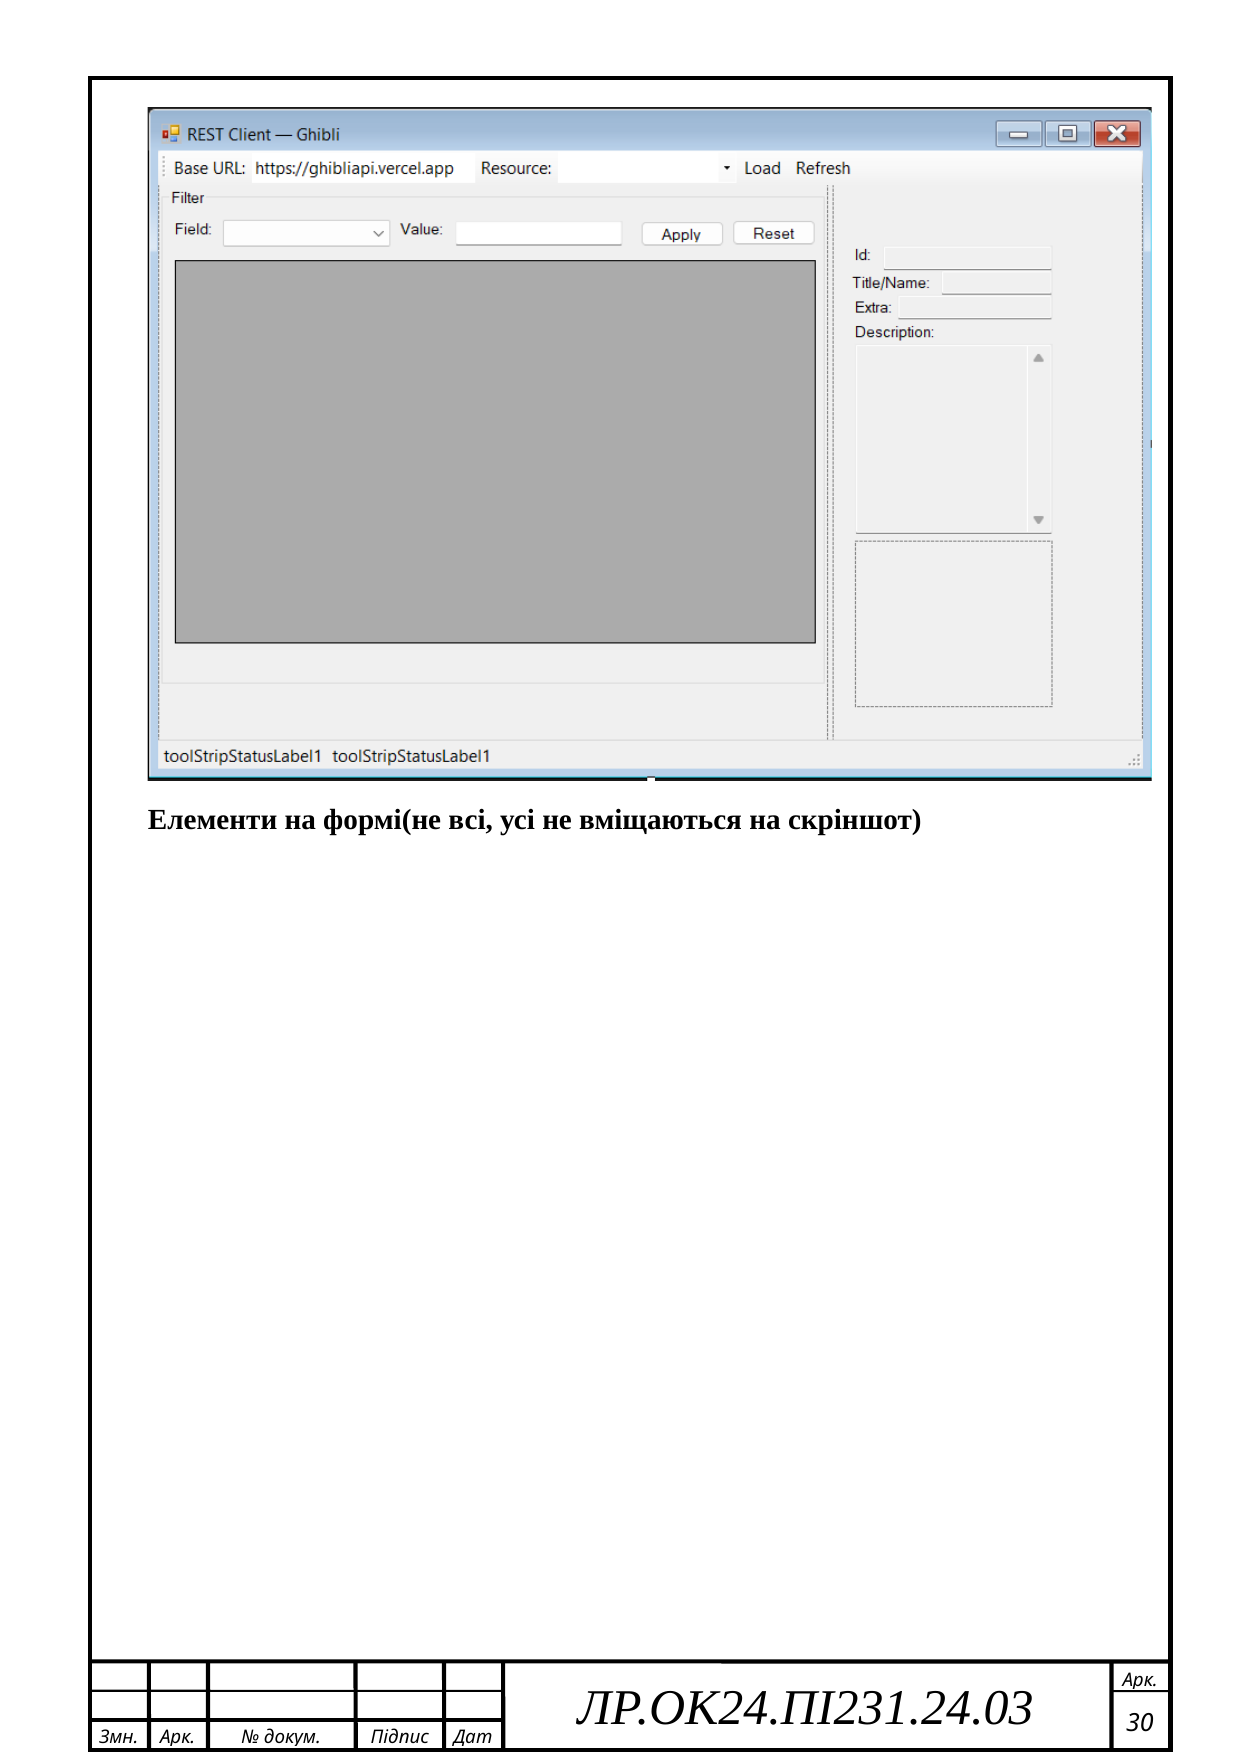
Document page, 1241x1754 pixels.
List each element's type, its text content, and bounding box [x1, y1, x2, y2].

picture [147, 107, 1152, 781]
text Елементи на формі(не всі, усі не вміщаються на скріншот) [148, 802, 1152, 836]
